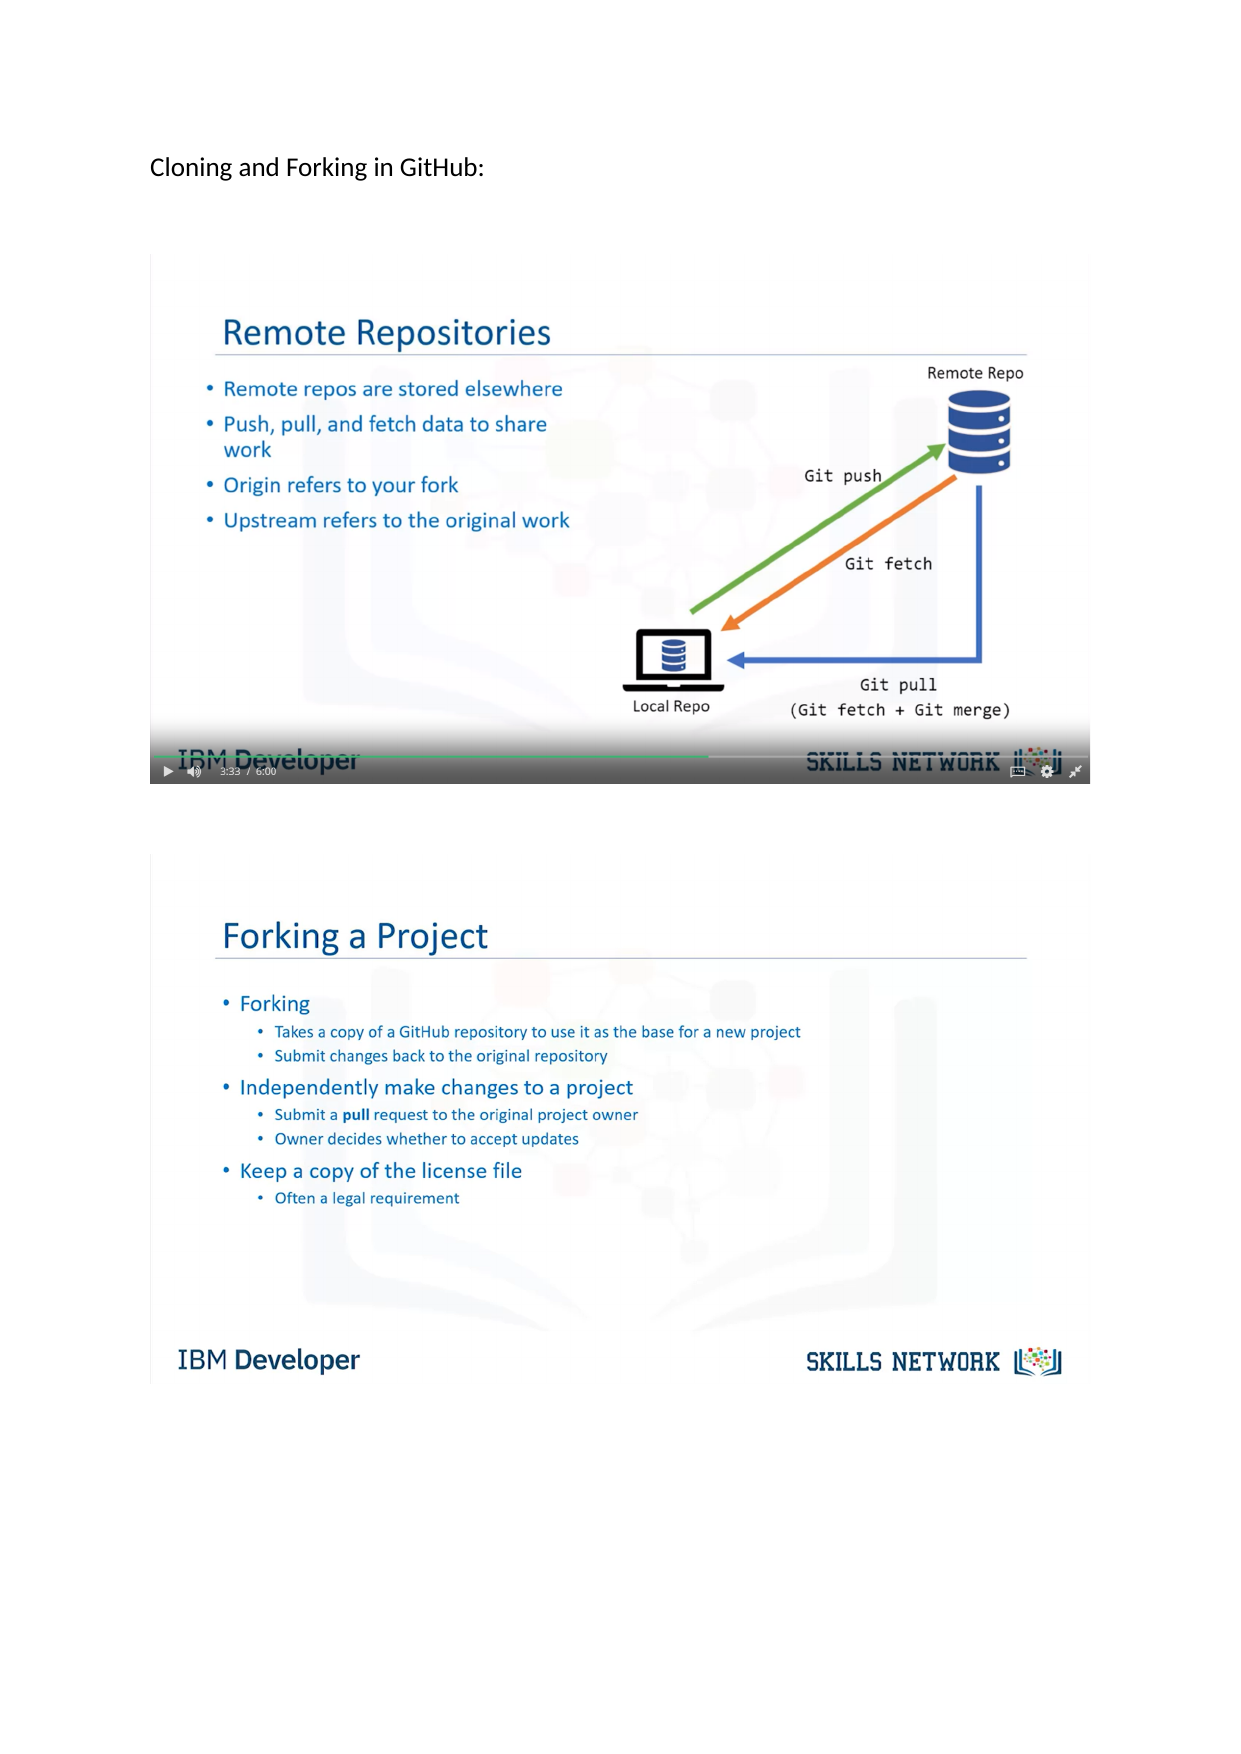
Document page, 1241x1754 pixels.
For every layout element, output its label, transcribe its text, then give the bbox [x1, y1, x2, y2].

picture [150, 254, 1091, 784]
text Cloning and Forking in GitHub: [150, 150, 1090, 183]
picture [150, 854, 1091, 1384]
